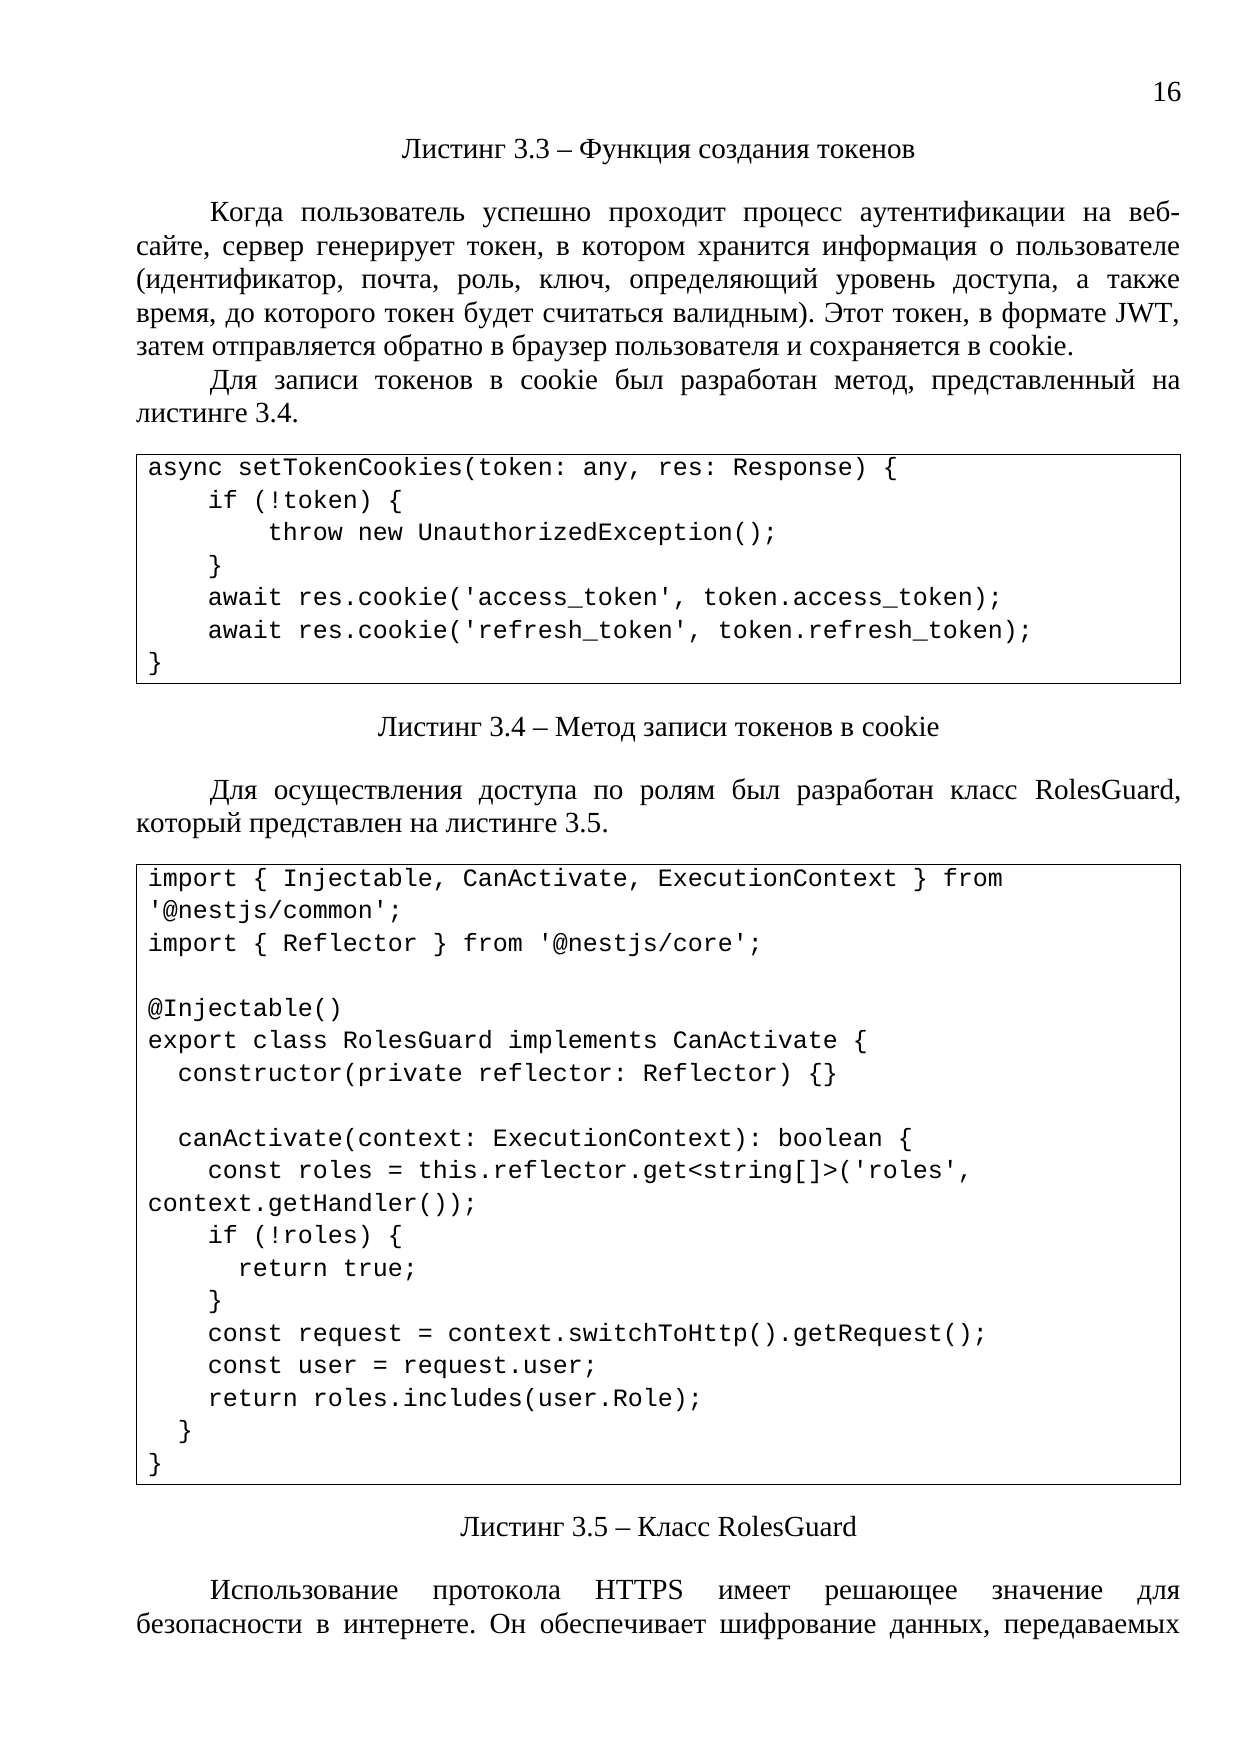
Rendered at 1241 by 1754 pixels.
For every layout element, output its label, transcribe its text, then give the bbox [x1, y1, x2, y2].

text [136, 1572, 1181, 1639]
text Когда пользователь успешно проходит процесс аутентификации на веб-сайте, сервер генерирует токен, в котором хранится информация о пользователе (идентификатор, почта, роль, ключ, определяющий уровень доступа, а также время, до которого токен будет считаться валидным). Этот токен, в формате JWT, затем отправляется обратно в браузер пользователя и сохраняется в cookie. [136, 194, 1181, 362]
table_header async setTokenCookies(token: any, res: Response) { if (!token) { throw new UnauthorizedException(); } await res.cookie('access_token', token.access_token); await res.cookie('refresh_token', token.refresh_token); } [137, 455, 1180, 683]
text Листинг 3.3 – Функция создания токенов [136, 131, 1181, 165]
table_header import { Injectable, CanActivate, ExecutionContext } from '@nestjs/common'; import { Reflector } from '@nestjs/core'; @Injectable() export class RolesGuard implements CanActivate { constructor(private reflector: Reflector) {} canActivate(context: ExecutionContext): boolean { const roles = this.reflector.get<string[]>('roles', context.getHandler()); if (!roles) { return true; } const request = context.switchToHttp().getRequest(); const user = request.user; return roles.includes(user.Role); } } [137, 865, 1180, 1483]
text Для осуществления доступа по ролям был разработан класс RolesGuard, который представлен на листинге 3.5. [136, 772, 1181, 839]
text Листинг 3.4 – Метод записи токенов в cookie [136, 709, 1181, 743]
text Листинг 3.5 – Класс RolesGuard [136, 1509, 1181, 1543]
text Для записи токенов в cookie был разработан метод, представленный на листинге 3.4. [136, 362, 1181, 429]
